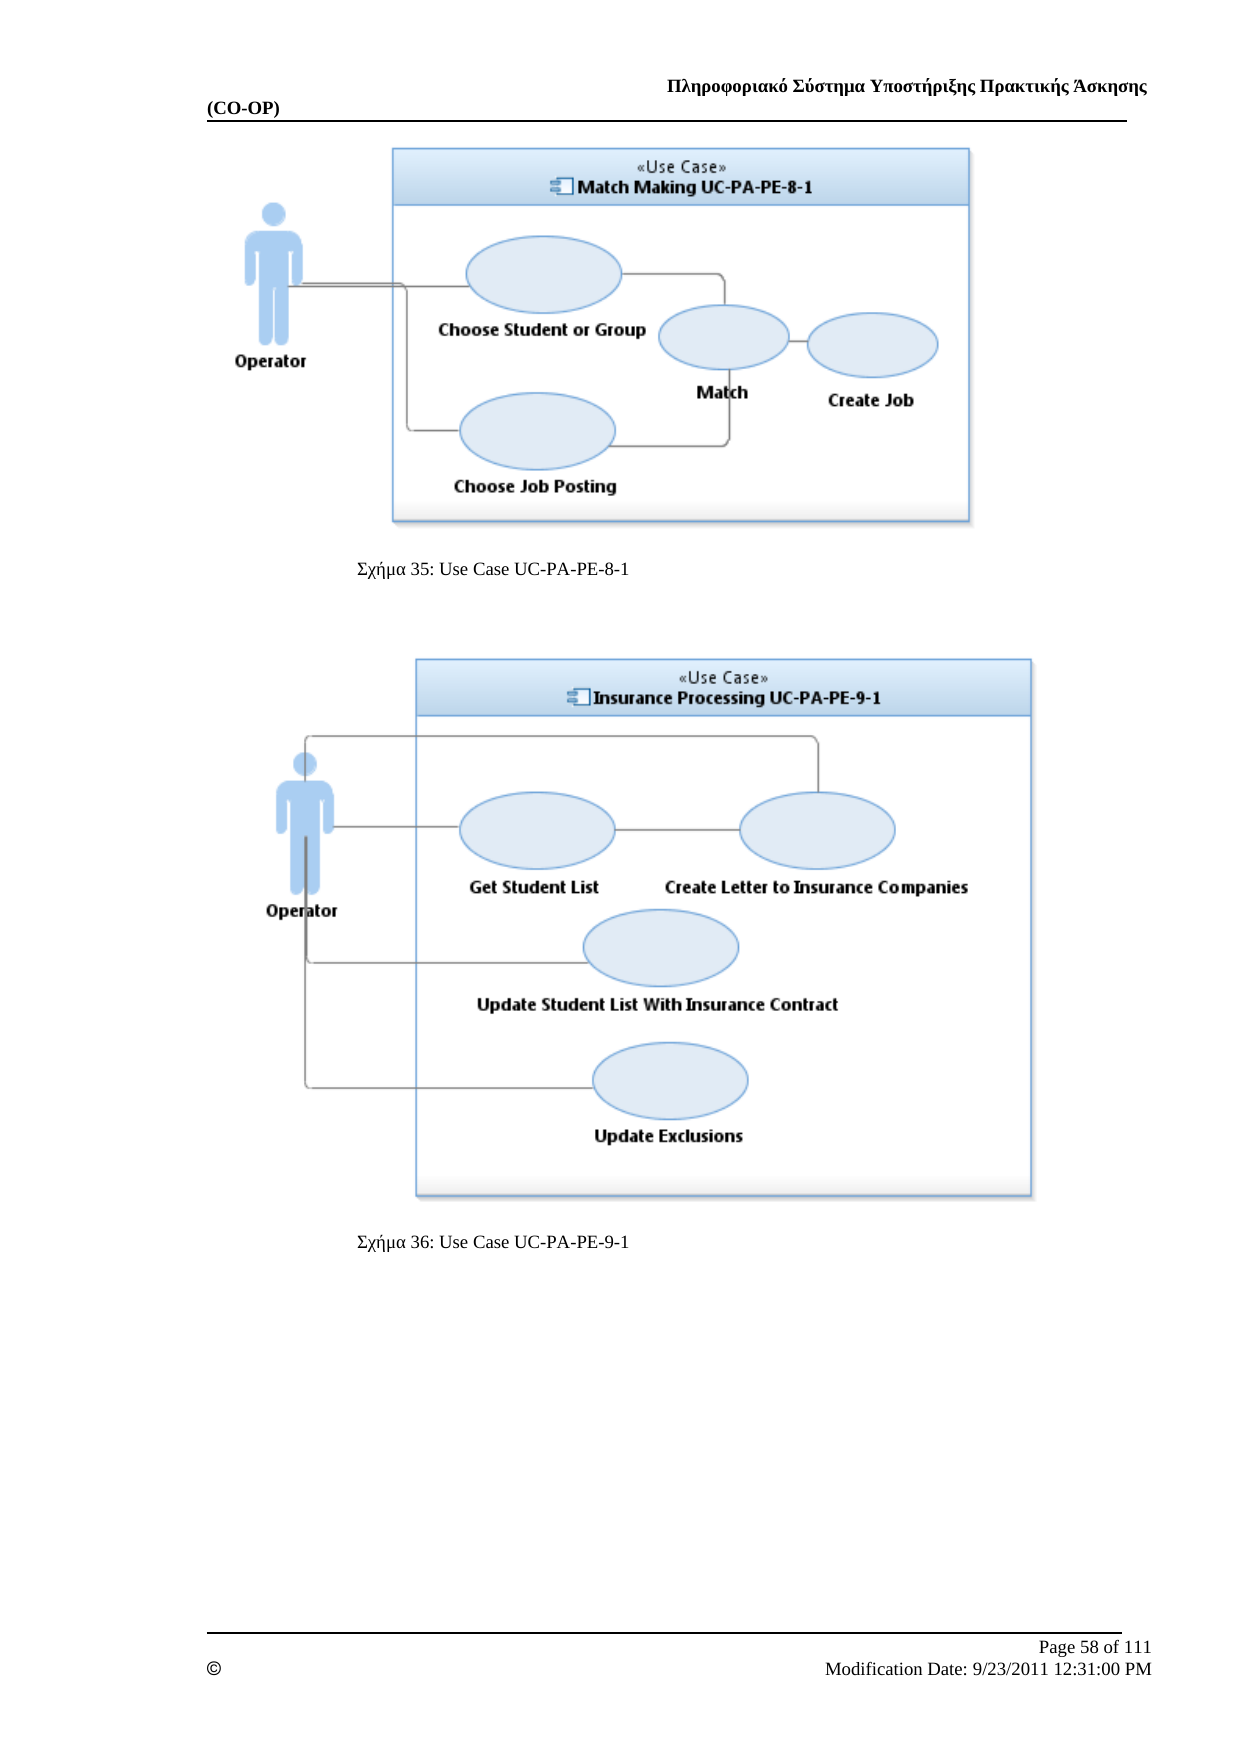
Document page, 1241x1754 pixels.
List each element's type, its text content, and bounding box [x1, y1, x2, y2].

picture [206, 637, 1054, 1219]
picture [206, 134, 992, 546]
